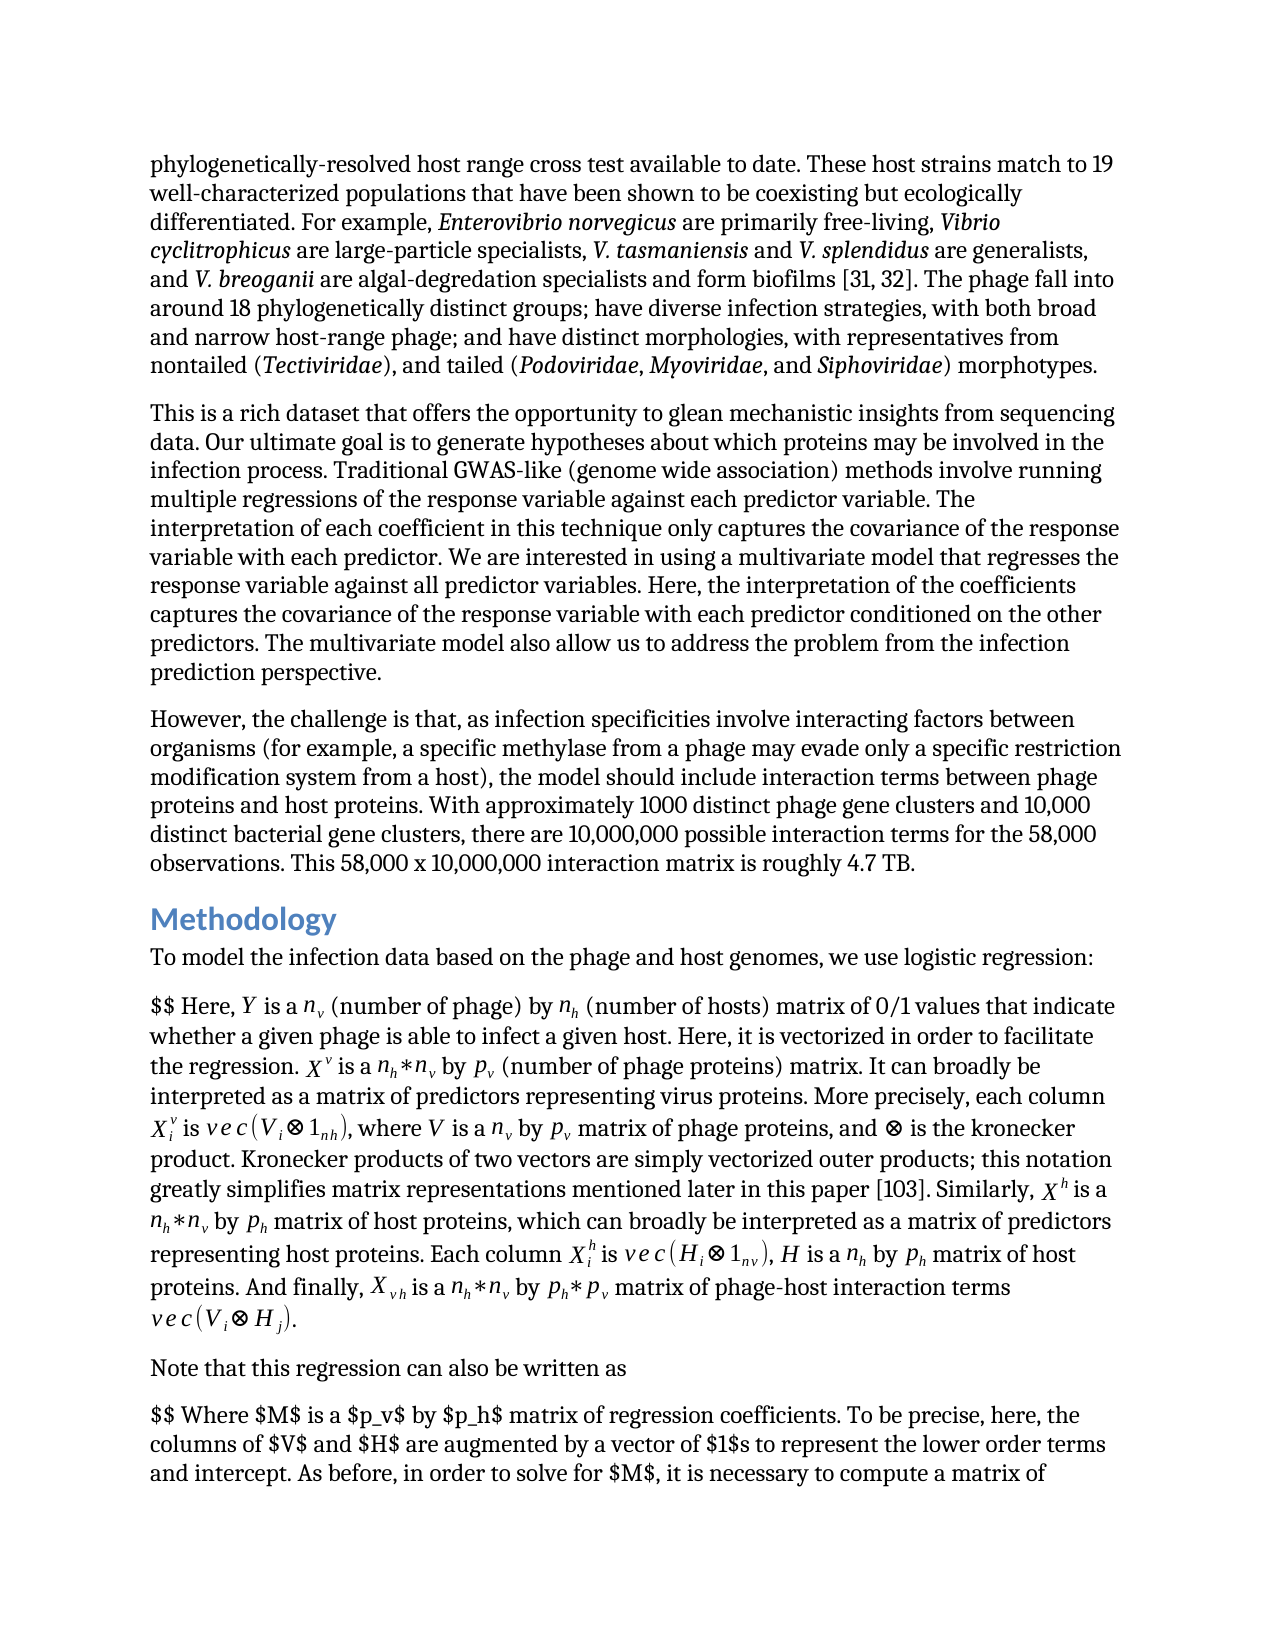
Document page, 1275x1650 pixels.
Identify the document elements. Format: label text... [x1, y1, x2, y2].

text Note that this regression can also be written as [150, 1354, 1125, 1382]
text However, the challenge is that, as infection specificities involve interacting factors between organisms (for example, a specific methylase from a phage may evade only a specific restriction modification system from a host), the model should include interaction terms between phage proteins and host proteins. With approximately 1000 distinct phage gene clusters and 10,000 distinct bacterial gene clusters, there are 10,000,000 possible interaction terms for the 58,000 observations. This 58,000 x 10,000,000 interaction matrix is roughly 4.7 TB. [150, 705, 1125, 877]
text This is a rich dataset that offers the opportunity to glean mechanistic insights from sequencing data. Our ultimate goal is to generate hypotheses about which proteins may be involved in the infection process. Traditional GWAS-like (genome wide association) methods involve running multiple regressions of the response variable against each predictor variable. The interpretation of each coefficient in this technique only captures the covariance of the response variable with each predictor. We are interested in using a multivariate model that regresses the response variable against all predictor variables. Here, the interpretation of the coefficients captures the covariance of the response variable with each predictor conditioned on the other predictors. The multivariate model also allow us to address the problem from the infection prediction perspective. [150, 399, 1125, 686]
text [150, 150, 1125, 380]
text To model the infection data based on the phage and host genomes, we use logistic regression: [150, 943, 1125, 972]
text $$ Here, is a (number of phage) by (number of hosts) matrix of 0/1 values that indicate whether a given phage is able to infect a given host. Here, it is vectorized in order to facilitate the regression. is a by (number of phage proteins) matrix. It can broadly be interpreted as a matrix of predictors representing virus proteins. More precisely, each column is , where is a by matrix of phage proteins, and is the kronecker product. Kronecker products of two vectors are simply vectorized outer products; this notation greatly simplifies matrix representations mentioned later in this paper [103]. Similarly, is a by matrix of host proteins, which can broadly be interpreted as a matrix of predictors representing host proteins. Each column is , is a by matrix of host proteins. And finally, is a by matrix of phage-host interaction terms . [150, 990, 1125, 1335]
subtitle Methodology [150, 898, 1125, 939]
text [150, 1401, 1125, 1487]
